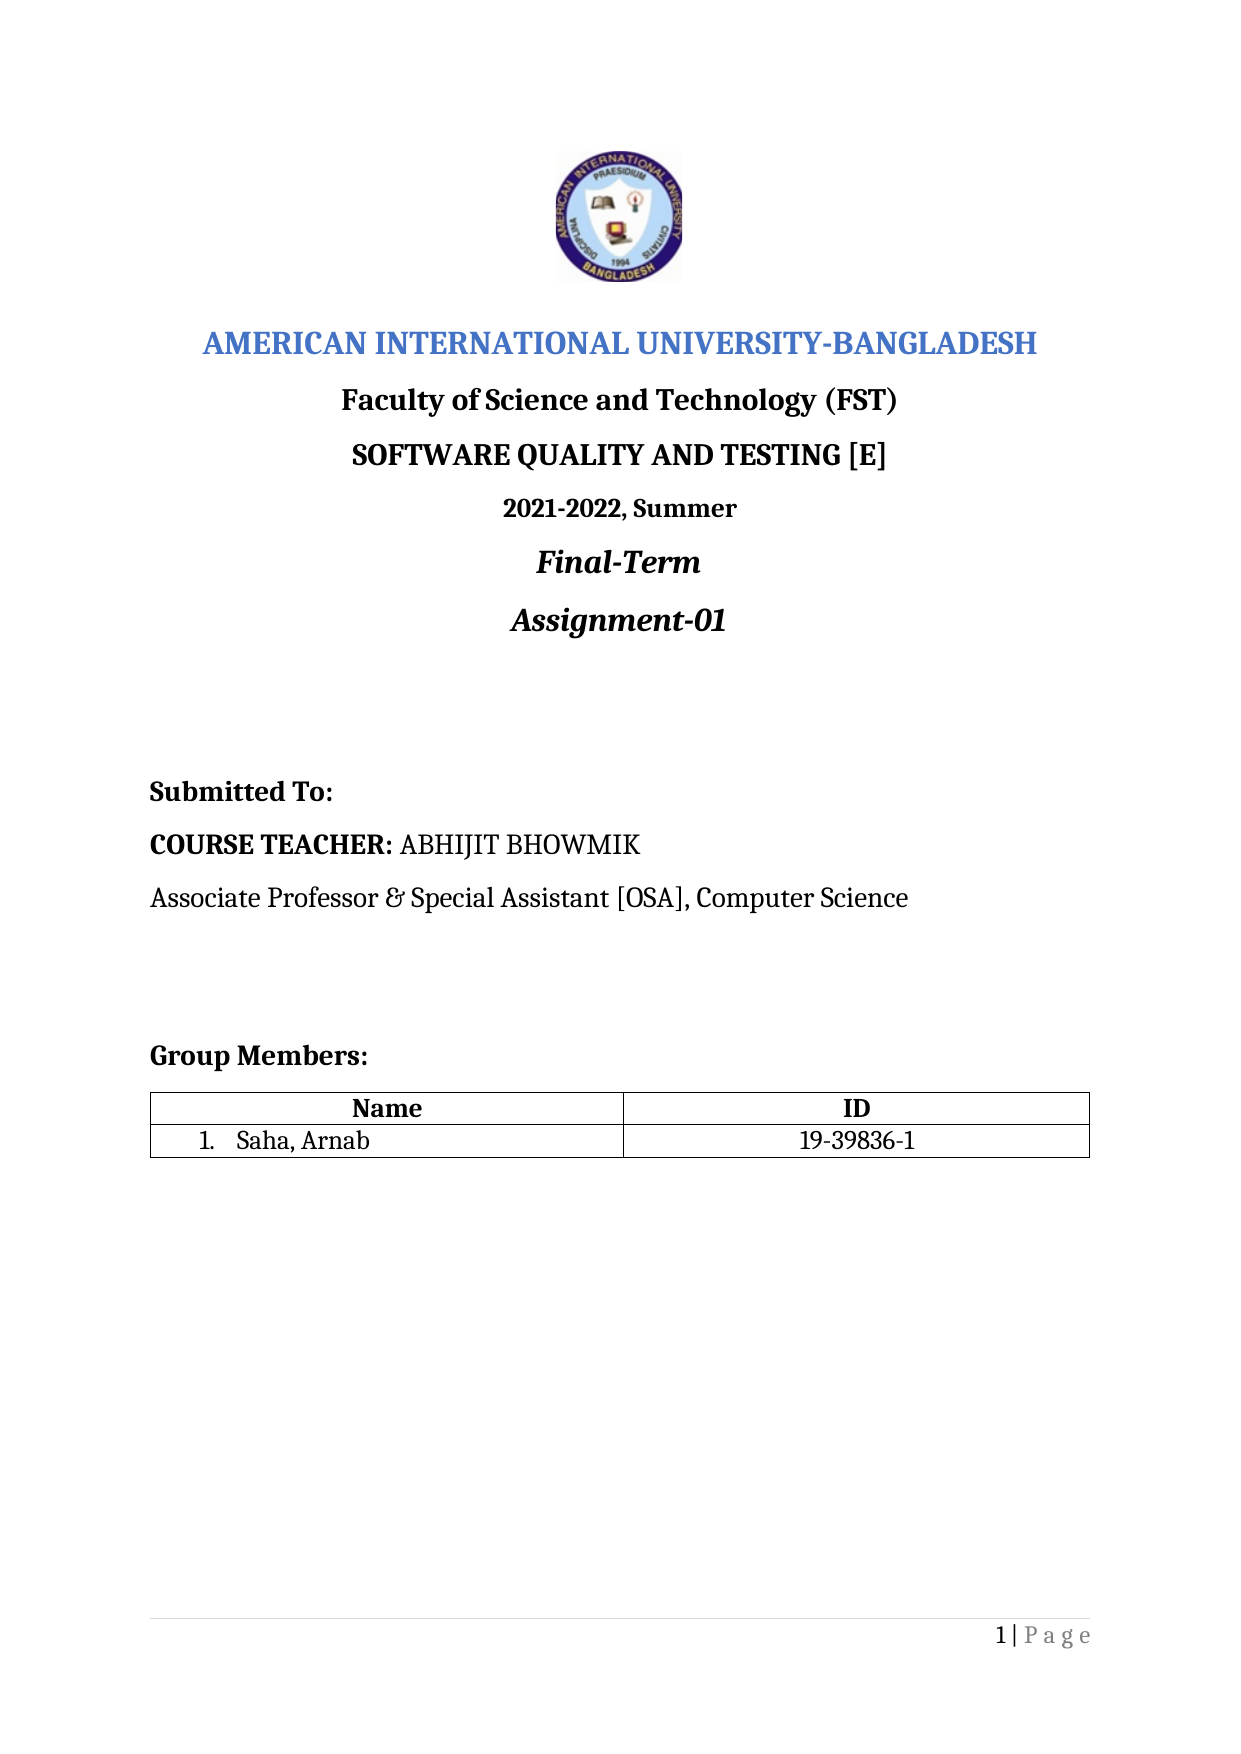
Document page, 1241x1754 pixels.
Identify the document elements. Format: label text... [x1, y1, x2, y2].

text Assignment-01 [150, 601, 1090, 639]
table_cell 19-39836-1 [624, 1125, 1089, 1157]
text Final-Term [150, 543, 1090, 582]
text COURSE TEACHER: ABHIJIT BHOWMIK [150, 828, 1090, 862]
table_cell Saha, Arnab [151, 1125, 623, 1157]
table_header ID [624, 1093, 1089, 1124]
text Group Members: [150, 1039, 1090, 1073]
table_header Name [151, 1093, 623, 1124]
text Associate Professor & Special Assistant [OSA], Computer Science [150, 881, 1090, 914]
text Faculty of Science and Technology (FST) [150, 382, 1090, 418]
text Submitted To: [150, 775, 1090, 809]
text SOFTWARE QUALITY AND TESTING [E] [150, 438, 1090, 473]
text 2021-2022, Summer [150, 493, 1090, 524]
text AMERICAN INTERNATIONAL UNIVERSITY-BANGLADESH [150, 324, 1090, 362]
picture [553, 151, 682, 279]
